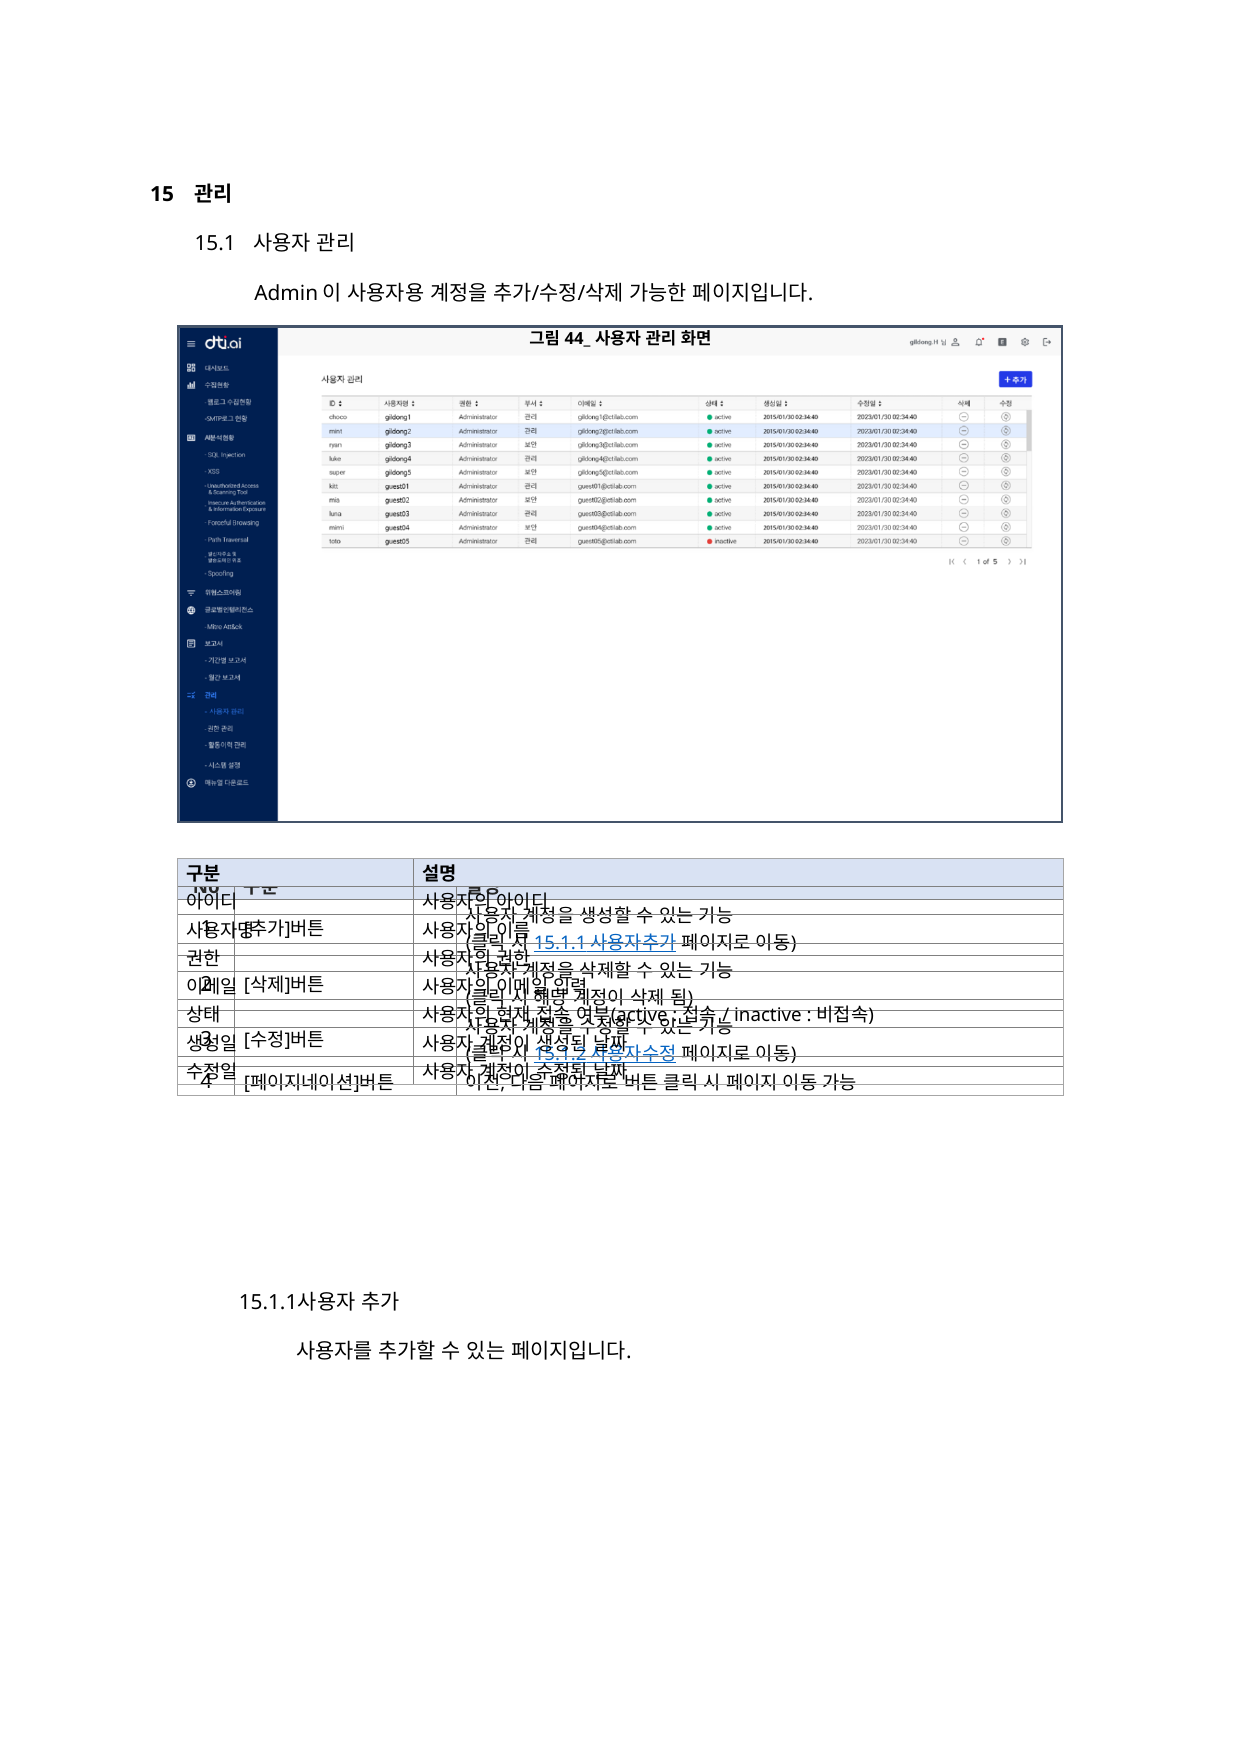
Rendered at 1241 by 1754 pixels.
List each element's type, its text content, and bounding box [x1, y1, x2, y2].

subtitle 사용자 관리 [194, 227, 1090, 257]
table_header 설명 [414, 859, 1063, 886]
table_cell 사용자의 현재 접속 여부(active : 접속 / inactive : 비접속) [414, 1000, 1063, 1027]
text 사용자를 추가할 수 있는 페이지입니다. [296, 1335, 1090, 1365]
table_cell 수정일 [178, 1057, 413, 1084]
table_cell 사용자의 권한 [414, 944, 1063, 971]
table_cell 사용자의 이름 [414, 915, 1063, 943]
table_cell 사용자의 이메일 입력 [414, 972, 1063, 999]
subtitle 관리 [150, 177, 1090, 207]
table_cell 사용자명 [178, 915, 413, 943]
table_cell 권한 [178, 944, 413, 971]
table_cell 이메일 [178, 972, 413, 999]
table_cell 생성일 [178, 1028, 413, 1056]
subtitle 사용자 추가 [238, 1285, 1090, 1316]
table_cell 상태 [178, 1000, 413, 1027]
text Admin이 사용자용 계정을 추가/수정/삭제 가능한 페이지입니다. [254, 276, 1090, 306]
table_cell 사용자의 아이디 [414, 887, 1063, 914]
table_cell 사용자 계정이 수정된 날짜 [414, 1057, 1063, 1084]
table_header 구분 [178, 859, 413, 886]
table_cell 아이디 [178, 887, 413, 914]
picture [179, 328, 1061, 821]
table_cell 사용자 계정이 생성된 날짜 [414, 1028, 1063, 1056]
